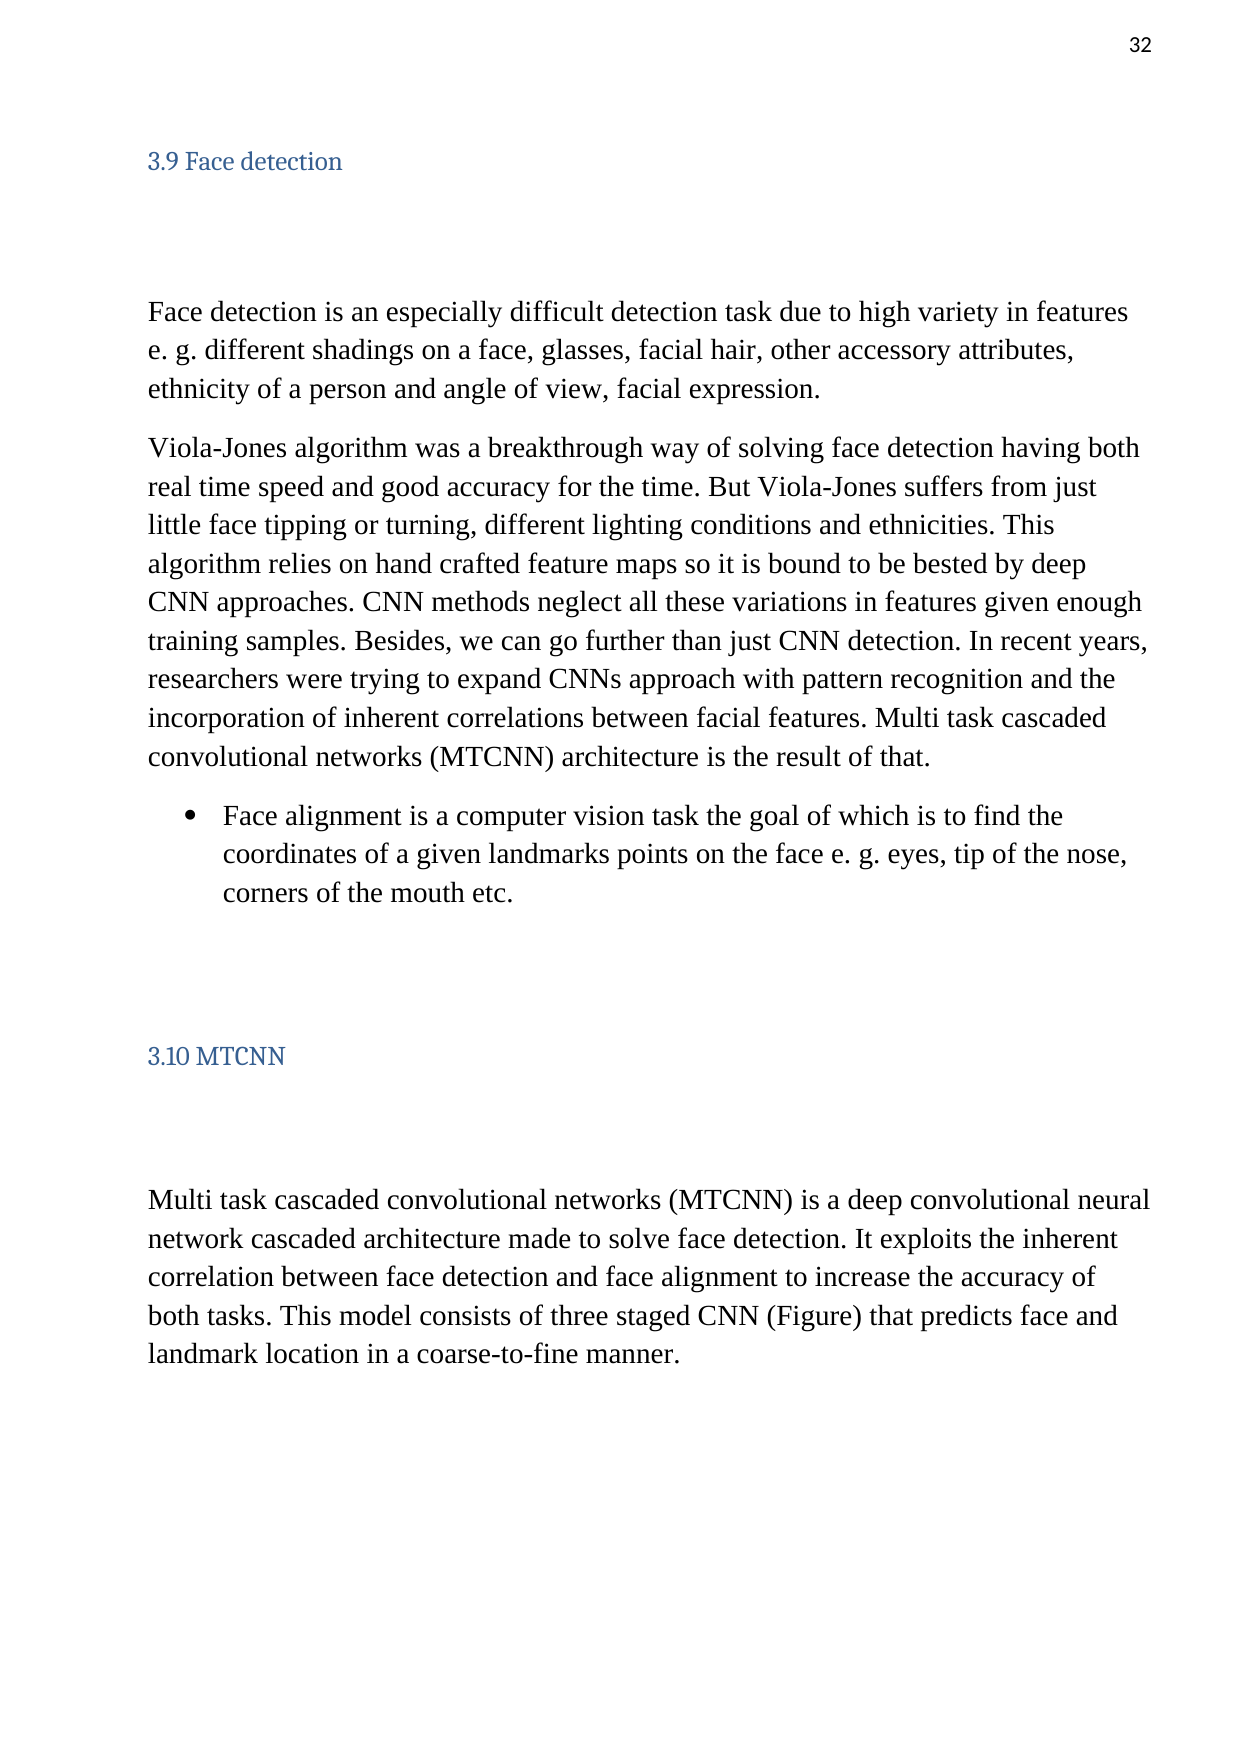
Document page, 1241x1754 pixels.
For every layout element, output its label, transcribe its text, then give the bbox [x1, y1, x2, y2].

list Face alignment is a computer vision task the goal of which is to find the coordinates of a given landmarks points on the face e. g. eyes, tip of the nose, corners of the mouth etc. [185, 798, 1152, 909]
subtitle 3.9 Face detection [148, 146, 1152, 177]
subtitle 3.10 MTCNN [148, 1041, 1152, 1072]
text Viola-Jones algorithm was a breakthrough way of solving face detection having both real time speed and good accuracy for the time. But Viola-Jones suffers from just little face tipping or turning, different lighting conditions and ethnicities. This algorithm relies on hand crafted feature maps so it is bound to be bested by deep CNN approaches. CNN methods neglect all these variations in features given enough training samples. Besides, we can go further than just CNN detection. In recent years, researchers were trying to expand CNNs approach with pattern recognition and the incorporation of inherent correlations between facial features. Multi task cascaded convolutional networks (MTCNN) architecture is the result of that. [148, 430, 1152, 772]
text Multi task cascaded convolutional networks (MTCNN) is a deep convolutional neural network cascaded architecture made to solve face detection. It exploits the inherent correlation between face detection and face alignment to increase the accuracy of both tasks. This model consists of three staged CNN (Figure) that predicts face and landmark location in a coarse-to-fine manner. [148, 1182, 1152, 1370]
text Face detection is an especially difficult detection task due to high variety in features e. g. different shadings on a face, glasses, facial hair, other accessory attributes, ethnicity of a person and angle of view, facial expression. [148, 294, 1152, 404]
